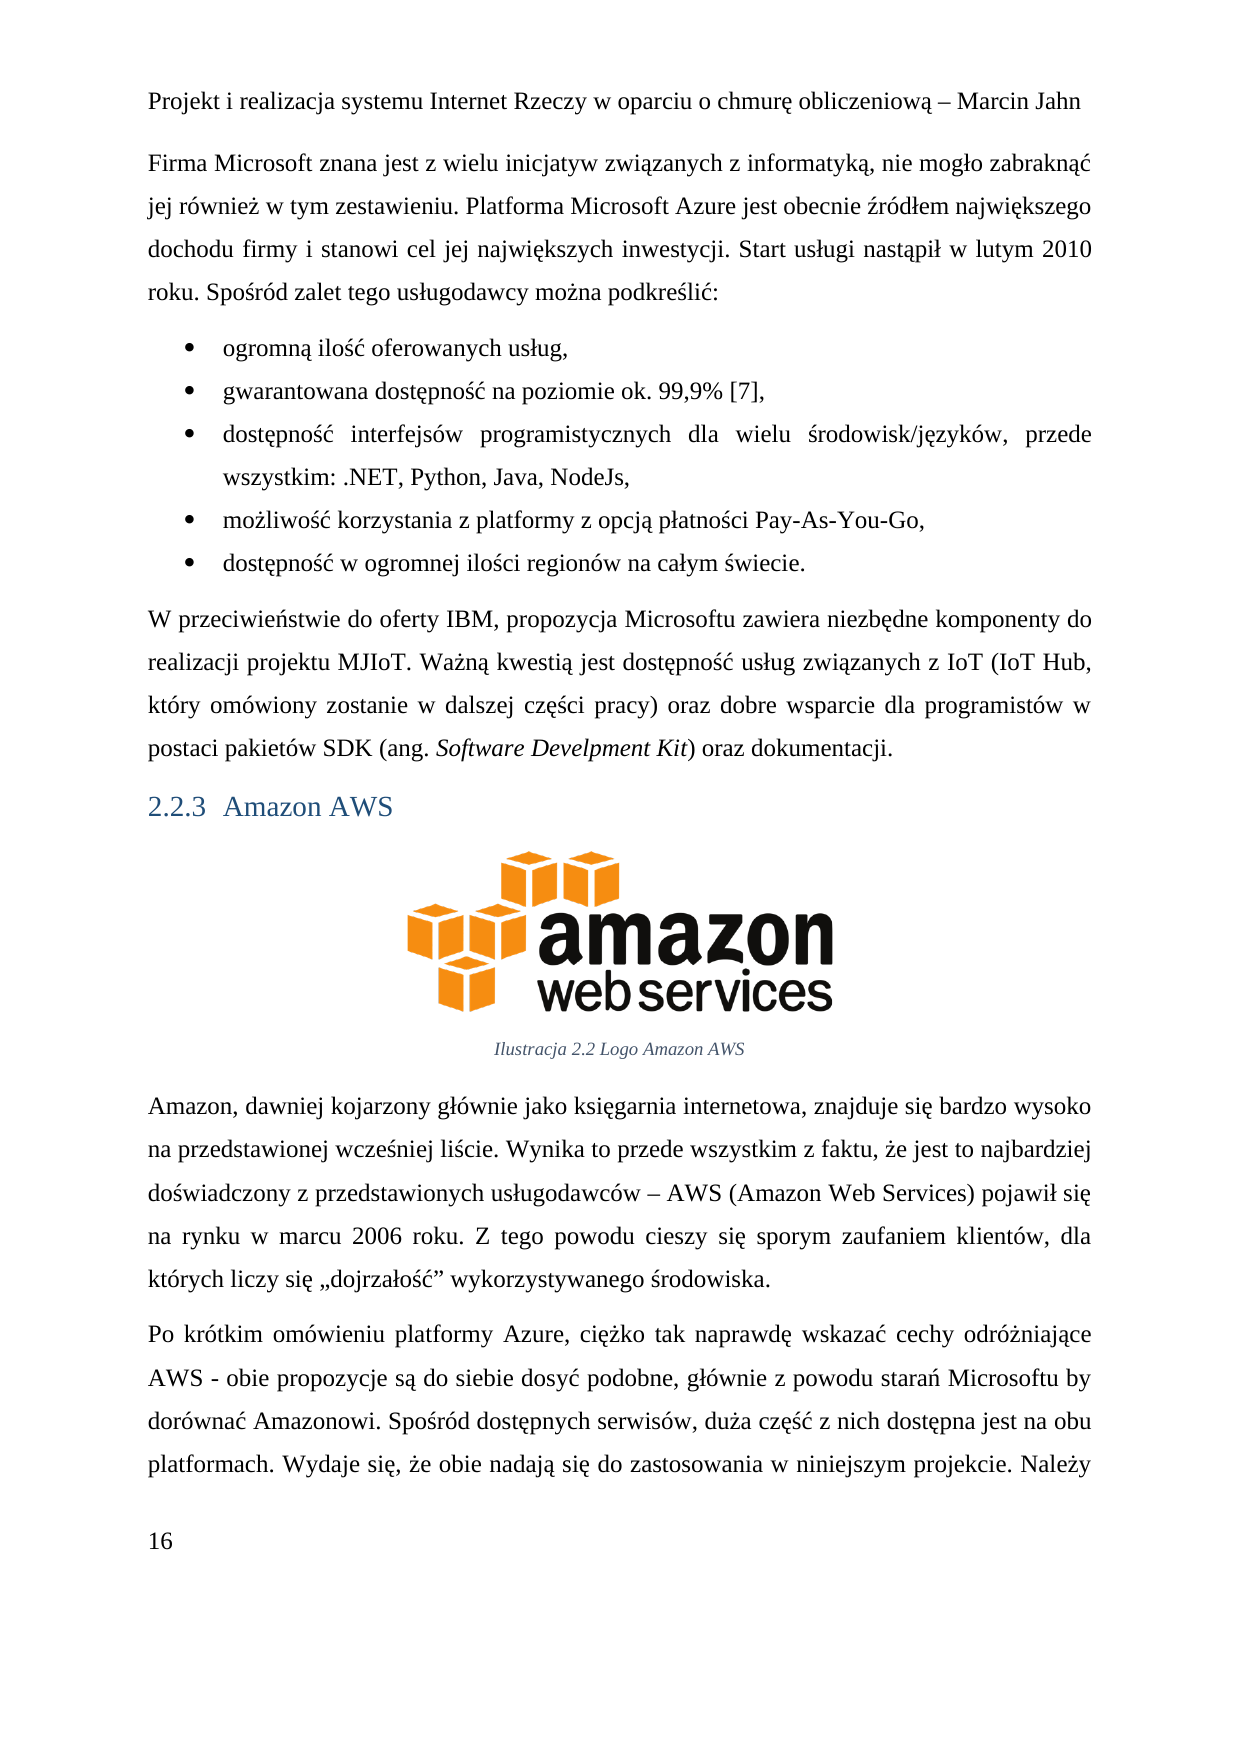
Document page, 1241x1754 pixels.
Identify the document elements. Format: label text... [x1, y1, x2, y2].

subtitle Amazon AWS [148, 789, 1093, 822]
text Firma Microsoft znana jest z wielu inicjatyw związanych z informatyką, nie mogło zabraknąć jej również w tym zestawieniu. Platforma Microsoft Azure jest obecnie źródłem największego dochodu firmy i stanowi cel jej największych inwestycji. Start usługi nastąpił w lutym 2010 roku. Spośród zalet tego usługodawcy można podkreślić: [148, 148, 1093, 306]
picture [407, 851, 833, 1012]
list gwarantowana dostępność na poziomie ok. 99,9%, [185, 376, 1093, 404]
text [148, 1319, 1093, 1478]
text Amazon, dawniej kojarzony głównie jako księgarnia internetowa, znajduje się bardzo wysoko na przedstawionej wcześniej liście. Wynika to przede wszystkim z faktu, że jest to najbardziej doświadczony z przedstawionych usługodawców – AWS (Amazon Web Services) pojawił się na rynku w marcu 2006 roku. Z tego powodu cieszy się sporym zaufaniem klientów, dla których liczy się „dojrzałość” wykorzystywanego środowiska. [148, 1091, 1093, 1293]
text Ilustracja 2.2 Logo Amazon AWS [148, 1038, 1093, 1060]
list dostępność w ogromnej ilości regionów na całym świecie. [185, 548, 1093, 577]
text W przeciwieństwie do oferty IBM, propozycja Microsoftu zawiera niezbędne komponenty do realizacji projektu MJIoT. Ważną kwestią jest dostępność usług związanych z IoT (IoT Hub, który omówiony zostanie w dalszej części pracy) oraz dobre wsparcie dla programistów w postaci pakietów SDK (ang. Software Develpment Kit) oraz dokumentacji. [148, 604, 1093, 762]
list możliwość korzystania z platformy z opcją płatności Pay-As-You-Go, [185, 505, 1093, 534]
list ogromną ilość oferowanych usług, [185, 333, 1093, 361]
list dostępność interfejsów programistycznych dla wielu środowisk/języków, przede wszystkim: .NET, Python, Java, NodeJs, [185, 419, 1093, 491]
